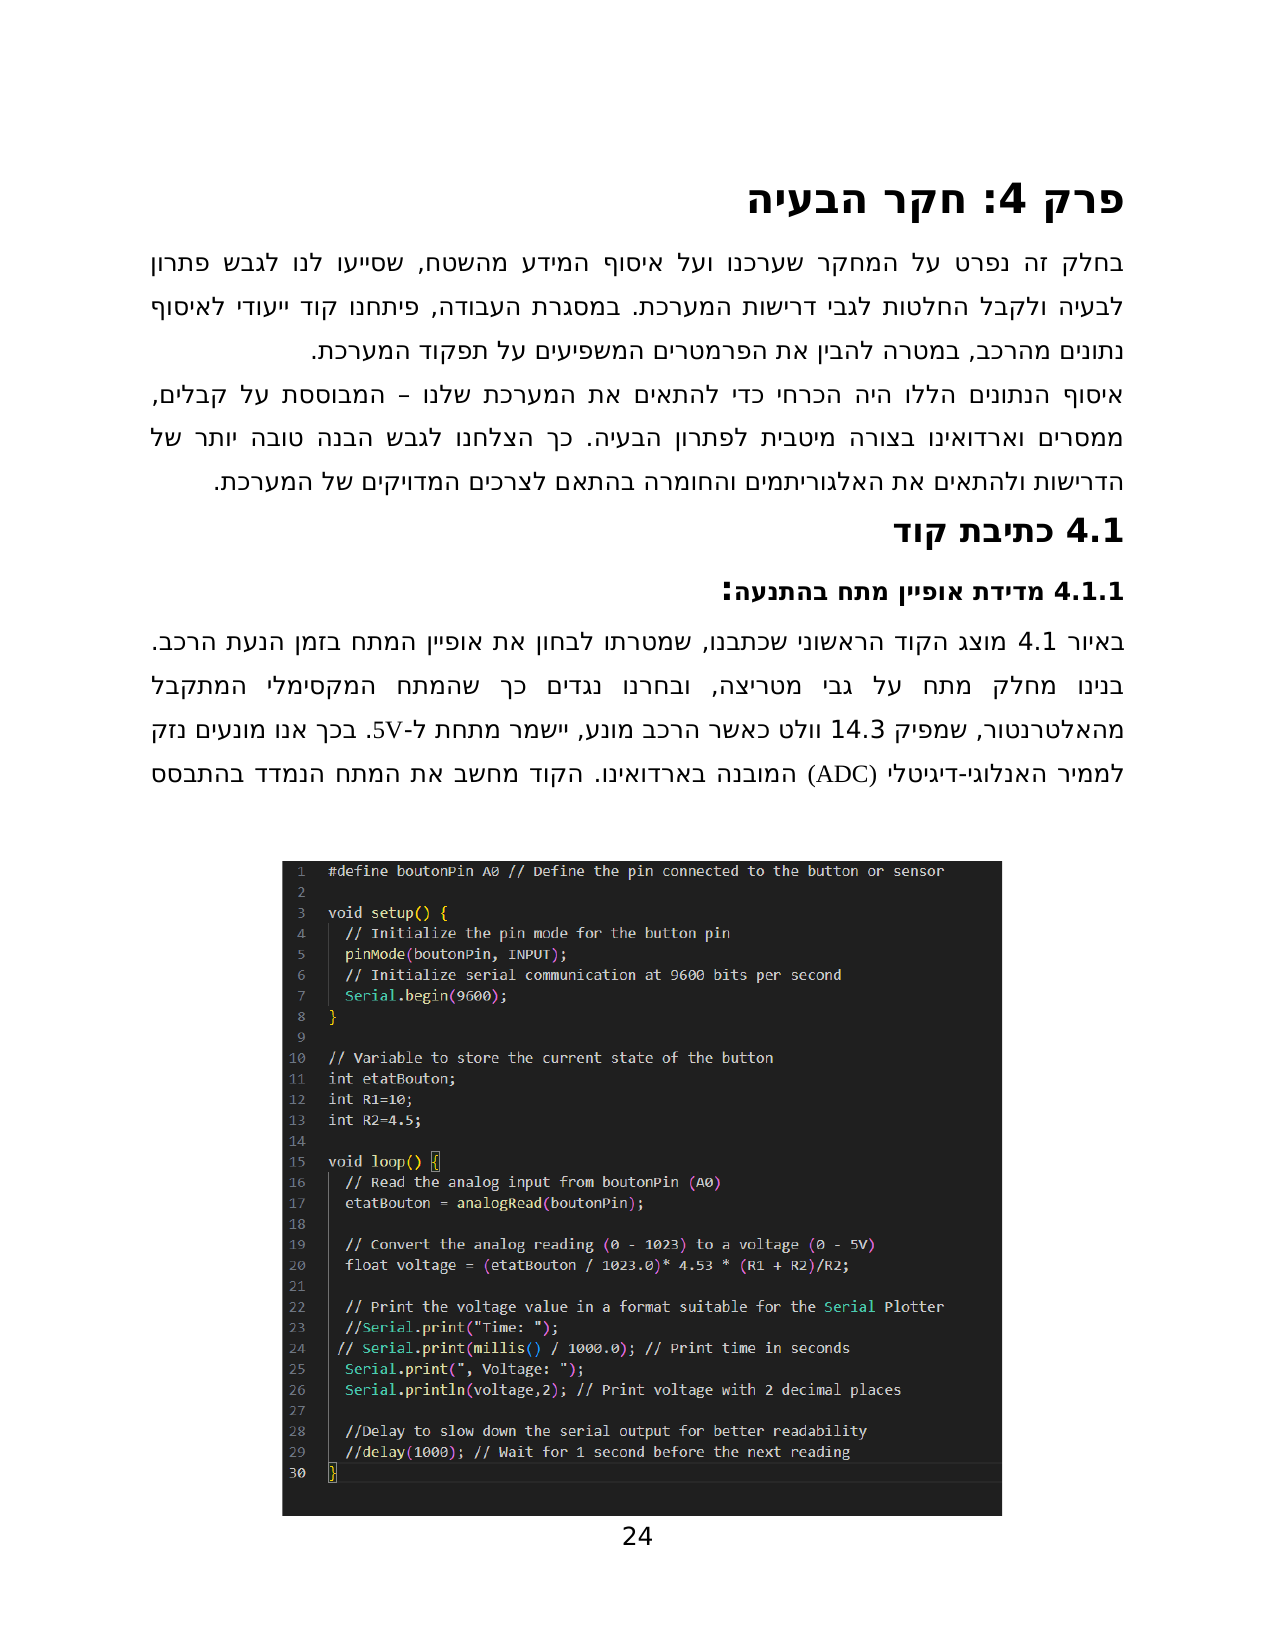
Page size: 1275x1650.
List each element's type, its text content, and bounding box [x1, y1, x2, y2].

text בחלק זה נפרט על המחקר שערכנו ועל איסוף המידע מהשטח, שסייעו לנו לגבש פתרון לבעיה ולקבל החלטות לגבי דרישות המערכת. במסגרת העבודה, פיתחנו קוד ייעודי לאיסוף נתונים מהרכב, במטרה להבין את הפרמטרים המשפיעים על תפקוד המערכת. [150, 248, 1125, 365]
subtitle פרק 4: חקר הבעיה [150, 175, 1125, 223]
text איסוף הנתונים הללו היה הכרחי כדי להתאים את המערכת שלנו – המבוססת על קבלים, ממסרים וארדואינו בצורה מיטבית לפתרון הבעיה. כך הצלחנו לגבש הבנה טובה יותר של הדרישות ולהתאים את האלגוריתמים והחומרה בהתאם לצרכים המדויקים של המערכת. [150, 380, 1125, 496]
subtitle 4.1 כתיבת קוד [150, 511, 1125, 550]
subtitle 4.1.1 מדידת אופיין מתח בהתנעה: [150, 569, 1125, 608]
text באיור 4.1 מוצג הקוד הראשוני שכתבנו, שמטרתו לבחון את אופיין המתח בזמן הנעת הרכב. בנינו מחלק מתח על גבי מטריצה, ובחרנו נגדים כך שהמתח המקסימלי המתקבל מהאלטרנטור, שמפיק 14.3 וולט כאשר הרכב מונע, יישמר מתחת ל-5V. בכך אנו מונעים נזק לממיר האנלוגי-דיגיטלי (ADC) המובנה בארדואינו. הקוד מחשב את המתח הנמדד בהתבסס על מחלק המתח, ומציג אותו דרך ממשק סריאלי. נתון זה מאפשר לנו לנתח את התנהגות המערכת בזמן אמת ולזהות ירידות במתח המצביעות על שינויים בהתנעה או בטעינת המצבר. [150, 627, 1125, 788]
picture [282, 861, 1003, 1516]
